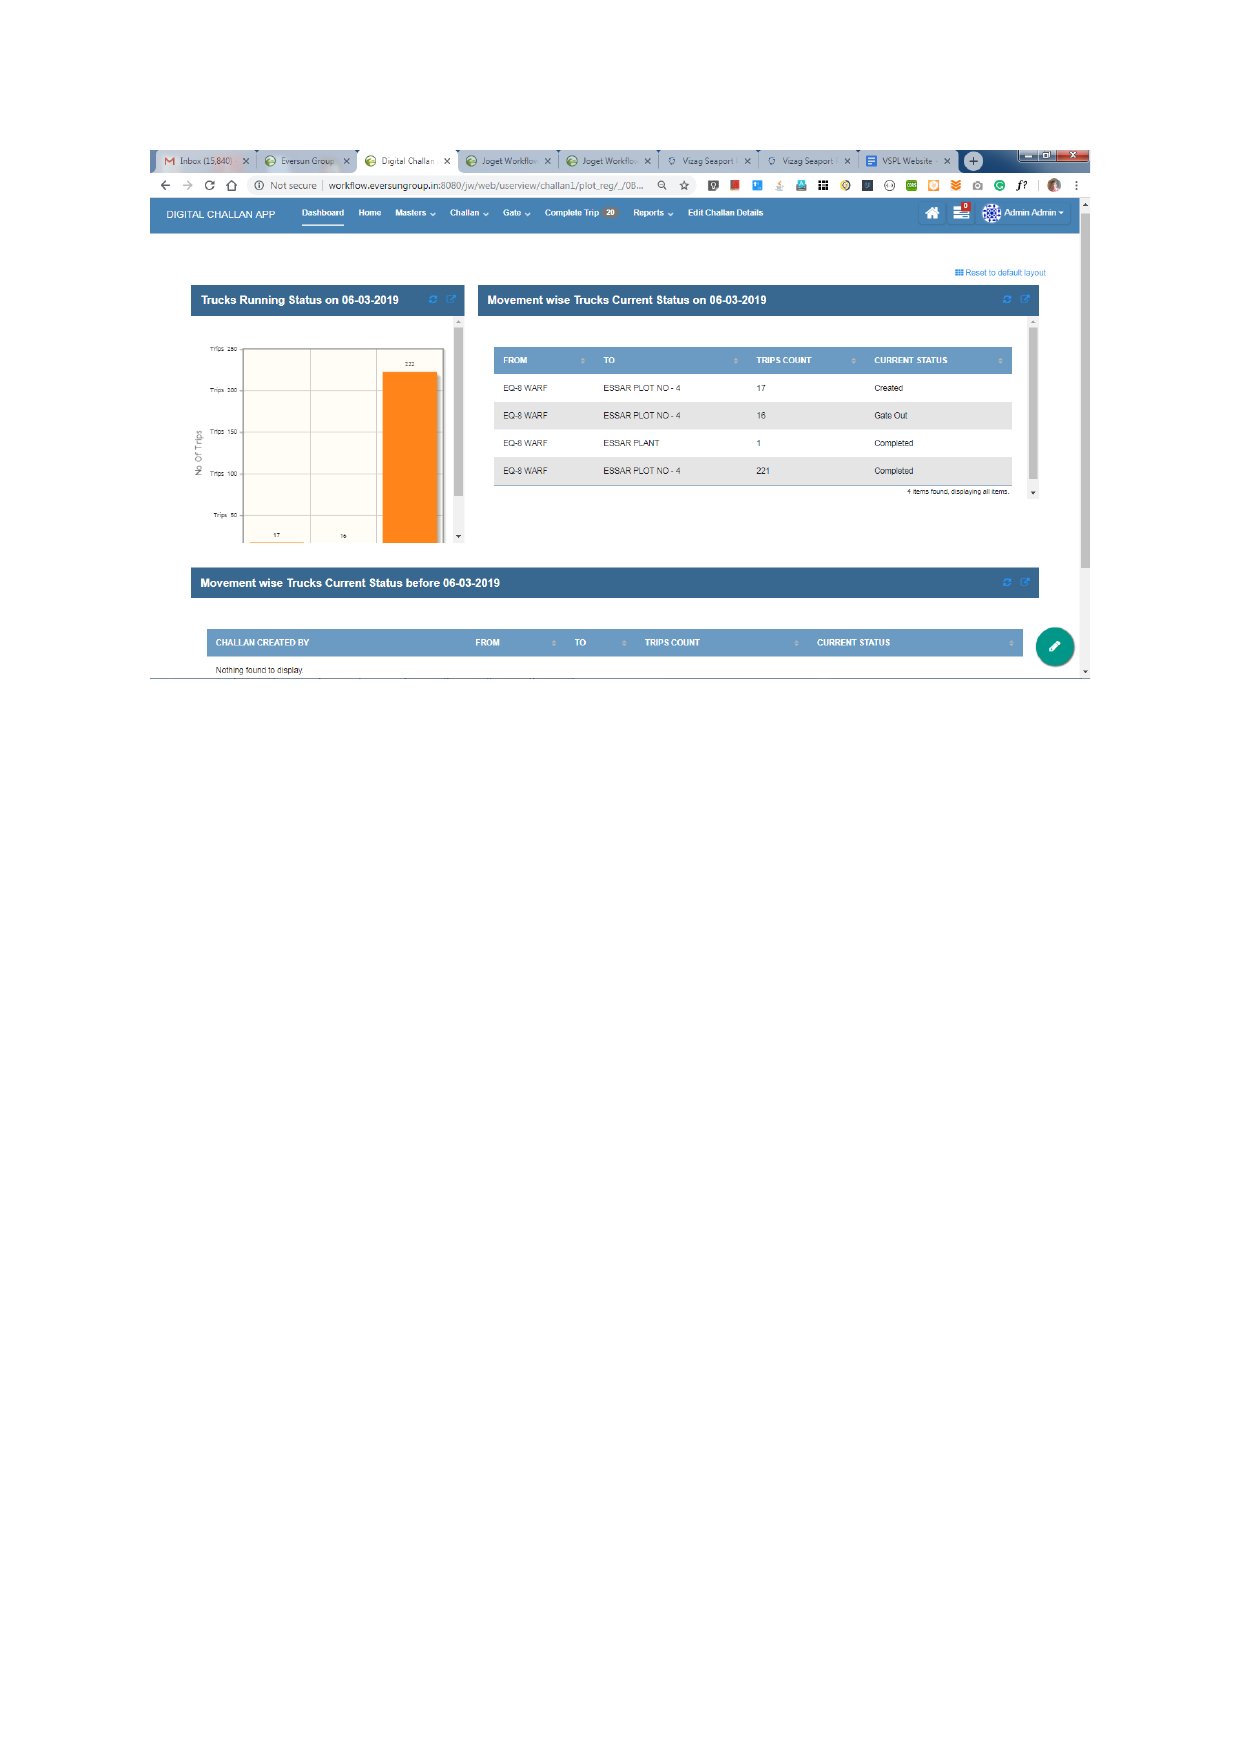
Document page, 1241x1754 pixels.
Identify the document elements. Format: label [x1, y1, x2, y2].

picture [150, 150, 1091, 679]
